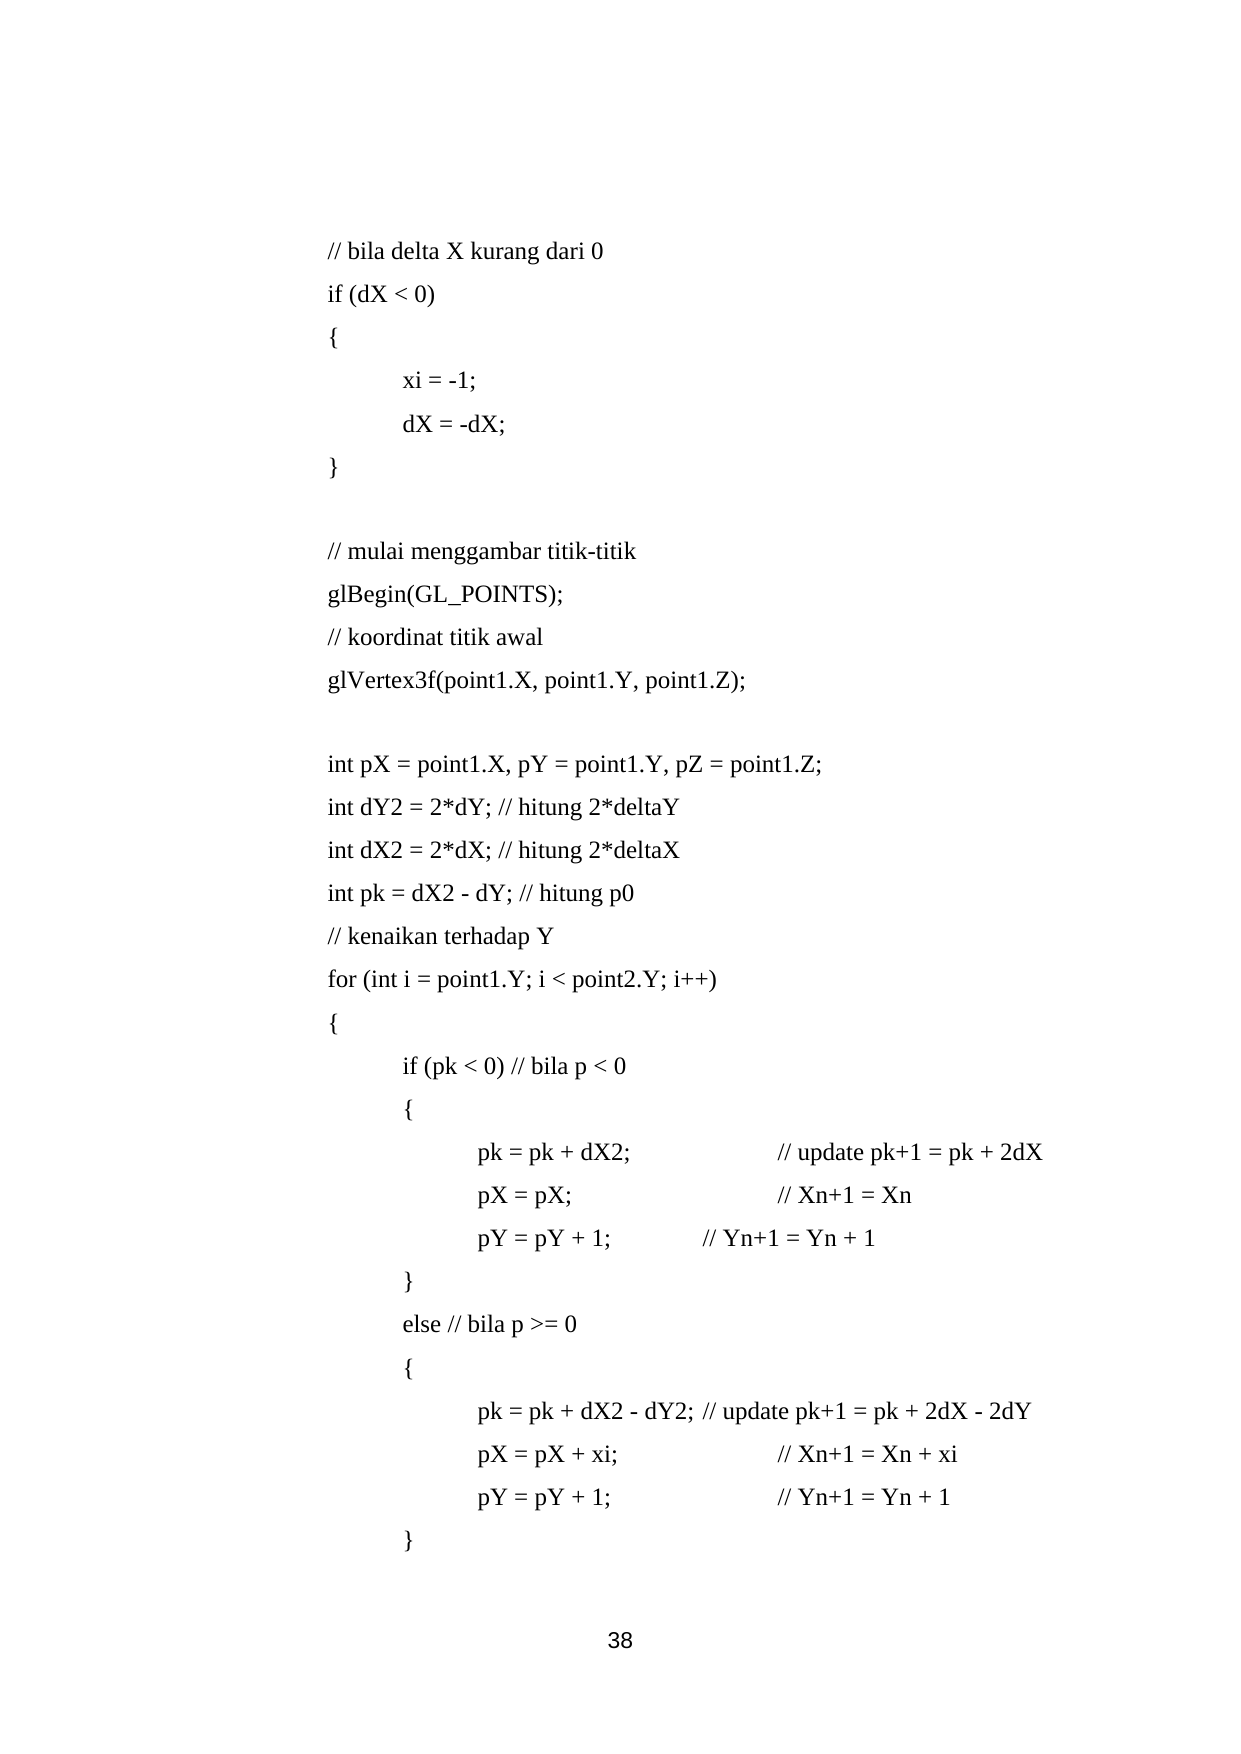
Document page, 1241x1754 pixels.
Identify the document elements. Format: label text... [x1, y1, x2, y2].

list glVertex3f(point1.X, point1.Y, point1.Z); [252, 665, 1063, 694]
list { [252, 322, 1063, 351]
list for (int i = point1.Y; i < point2.Y; i++) [252, 964, 1063, 993]
list if (dX < 0) [252, 279, 1063, 308]
list pX = pX + xi; // Xn+1 = Xn + xi [252, 1439, 1063, 1468]
list if (pk < 0) // bila p < 0 [252, 1051, 1063, 1079]
list // mulai menggambar titik-titik [252, 536, 1063, 564]
list // kenaikan terhadap Y [252, 921, 1063, 950]
list pk = pk + dX2; // update pk+1 = pk + 2dX [252, 1137, 1063, 1166]
list int dY2 = 2*dY; // hitung 2*deltaY [252, 792, 1063, 821]
list int dX2 = 2*dX; // hitung 2*deltaX [252, 835, 1063, 864]
list else // bila p >= 0 [252, 1309, 1063, 1338]
list int pk = dX2 - dY; // hitung p0 [252, 878, 1063, 907]
list pY = pY + 1; // Yn+1 = Yn + 1 [252, 1223, 1063, 1252]
list pX = pX; // Xn+1 = Xn [252, 1180, 1063, 1209]
list pk = pk + dX2 - dY2; // update pk+1 = pk + 2dX - 2dY [252, 1396, 1063, 1424]
list { [252, 1094, 1063, 1123]
list xi = -1; [252, 366, 1063, 394]
list glBegin(GL_POINTS); [252, 579, 1063, 608]
list // koordinat titik awal [252, 622, 1063, 651]
list } [252, 1266, 1063, 1295]
list // bila delta X kurang dari 0 [252, 236, 1063, 265]
list { [252, 1353, 1063, 1381]
list int pX = point1.X, pY = point1.Y, pZ = point1.Z; [252, 749, 1063, 778]
list dX = -dX; [252, 409, 1063, 437]
list { [252, 1008, 1063, 1036]
list } [252, 452, 1063, 481]
list } [252, 1525, 1063, 1554]
list pY = pY + 1; // Yn+1 = Yn + 1 [252, 1482, 1063, 1511]
